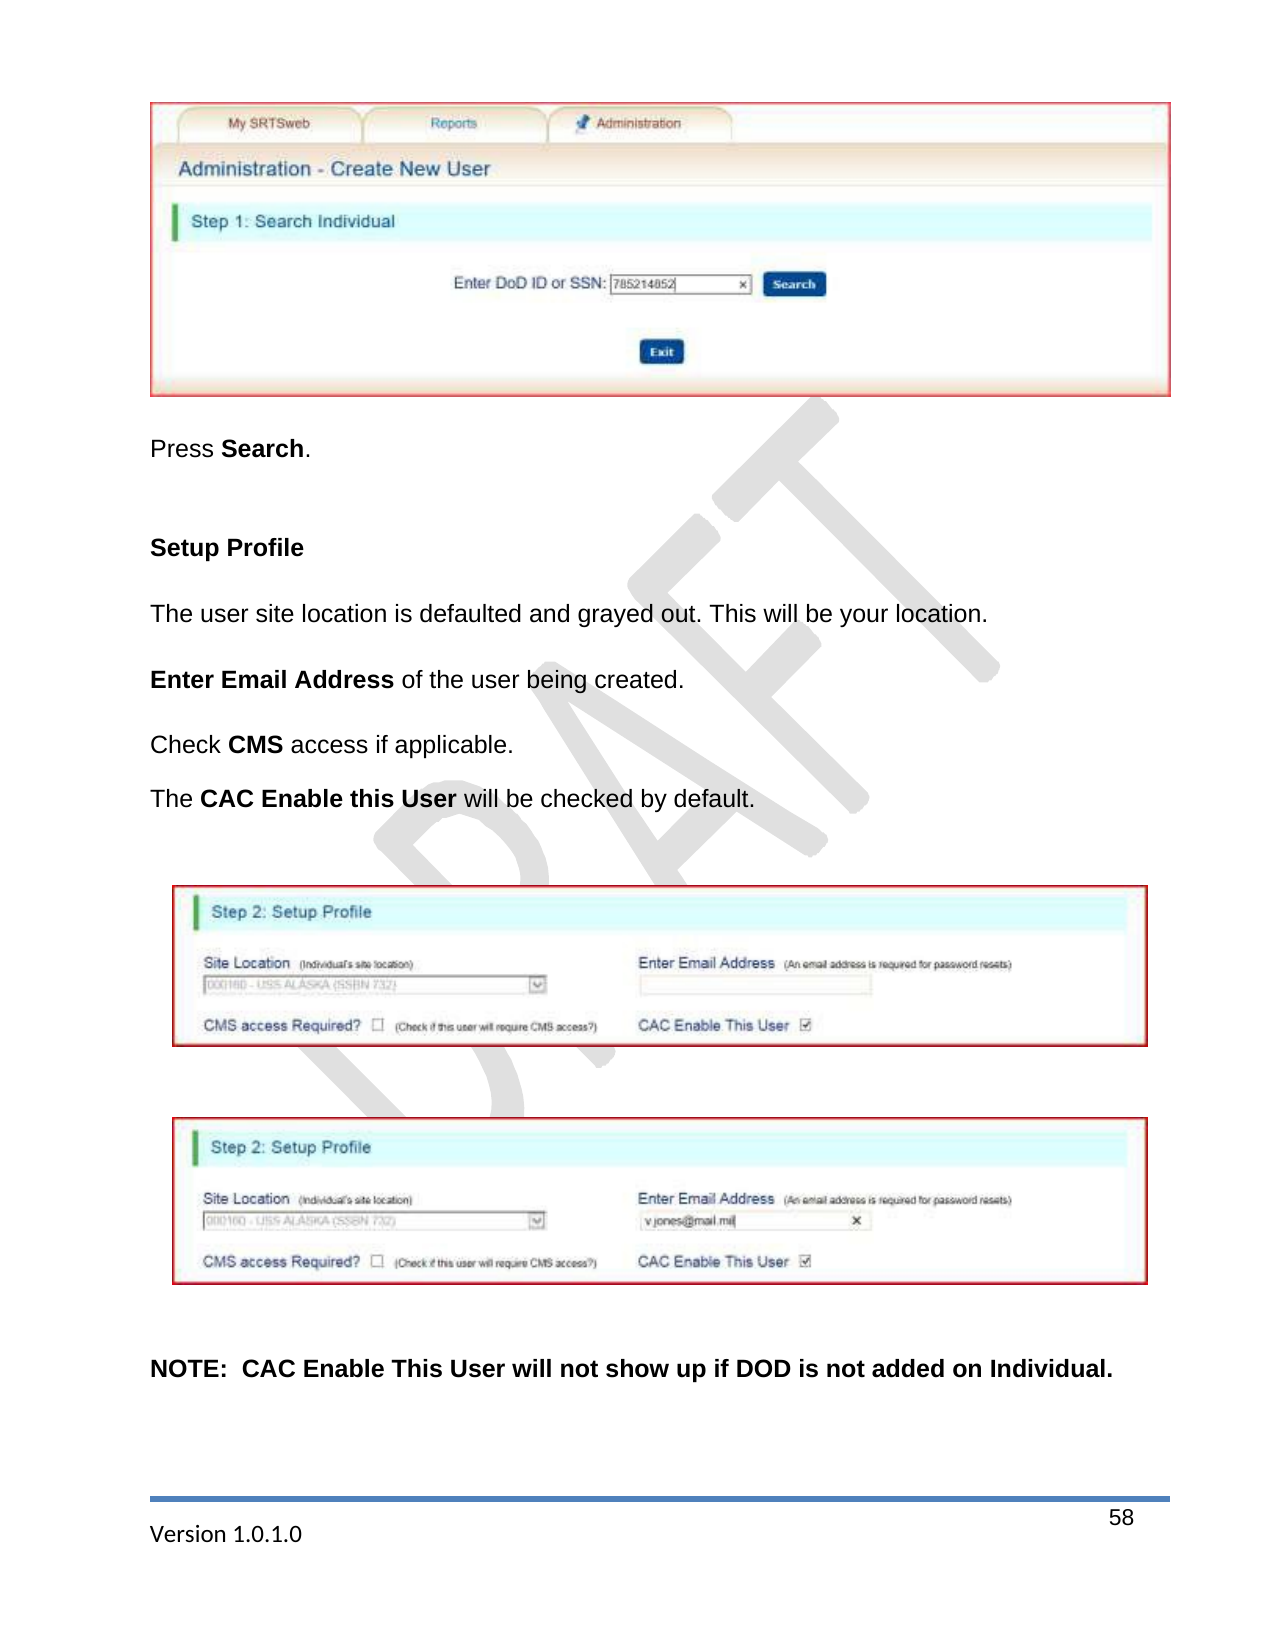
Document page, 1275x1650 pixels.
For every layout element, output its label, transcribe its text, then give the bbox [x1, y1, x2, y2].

subtitle NOTE: CAC Enable This User will not show up if DOD is not added on Individual. [150, 1354, 1185, 1383]
text Press Search. [150, 434, 1185, 462]
subtitle Setup Profile [150, 533, 1185, 562]
text The user site location is defaulted and grayed out. This will be your location. [150, 599, 1185, 627]
text Enter Email Address of the user being created. Check CMS access if applicable. [150, 628, 687, 759]
picture [150, 102, 1171, 397]
picture [172, 885, 1148, 1047]
picture [172, 1117, 1148, 1285]
text The CAC Enable this User will be checked by default. [150, 784, 1185, 813]
